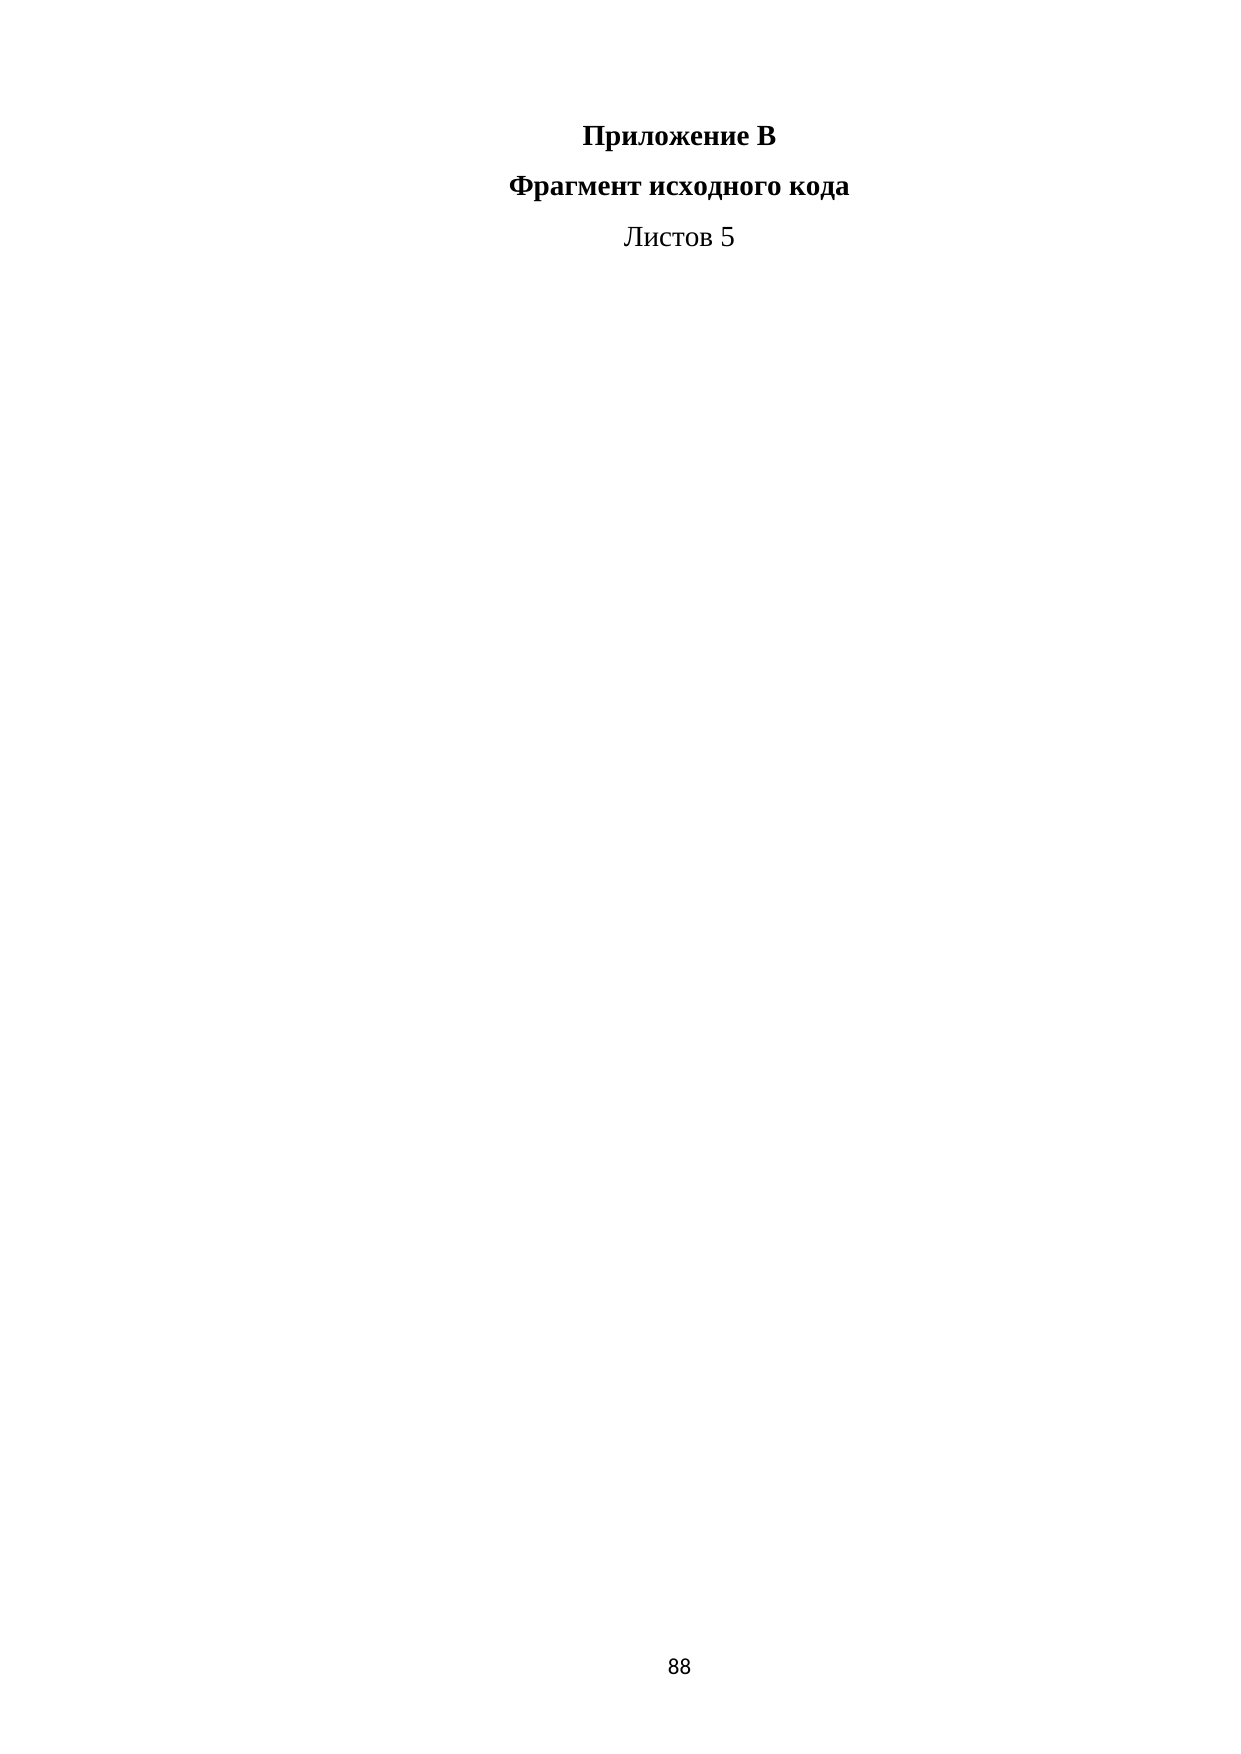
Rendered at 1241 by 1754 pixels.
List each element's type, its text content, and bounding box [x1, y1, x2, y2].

text Листов 5 [177, 219, 1181, 252]
text Фрагмент исходного кода [177, 168, 1181, 202]
text Приложение В [177, 118, 1181, 152]
